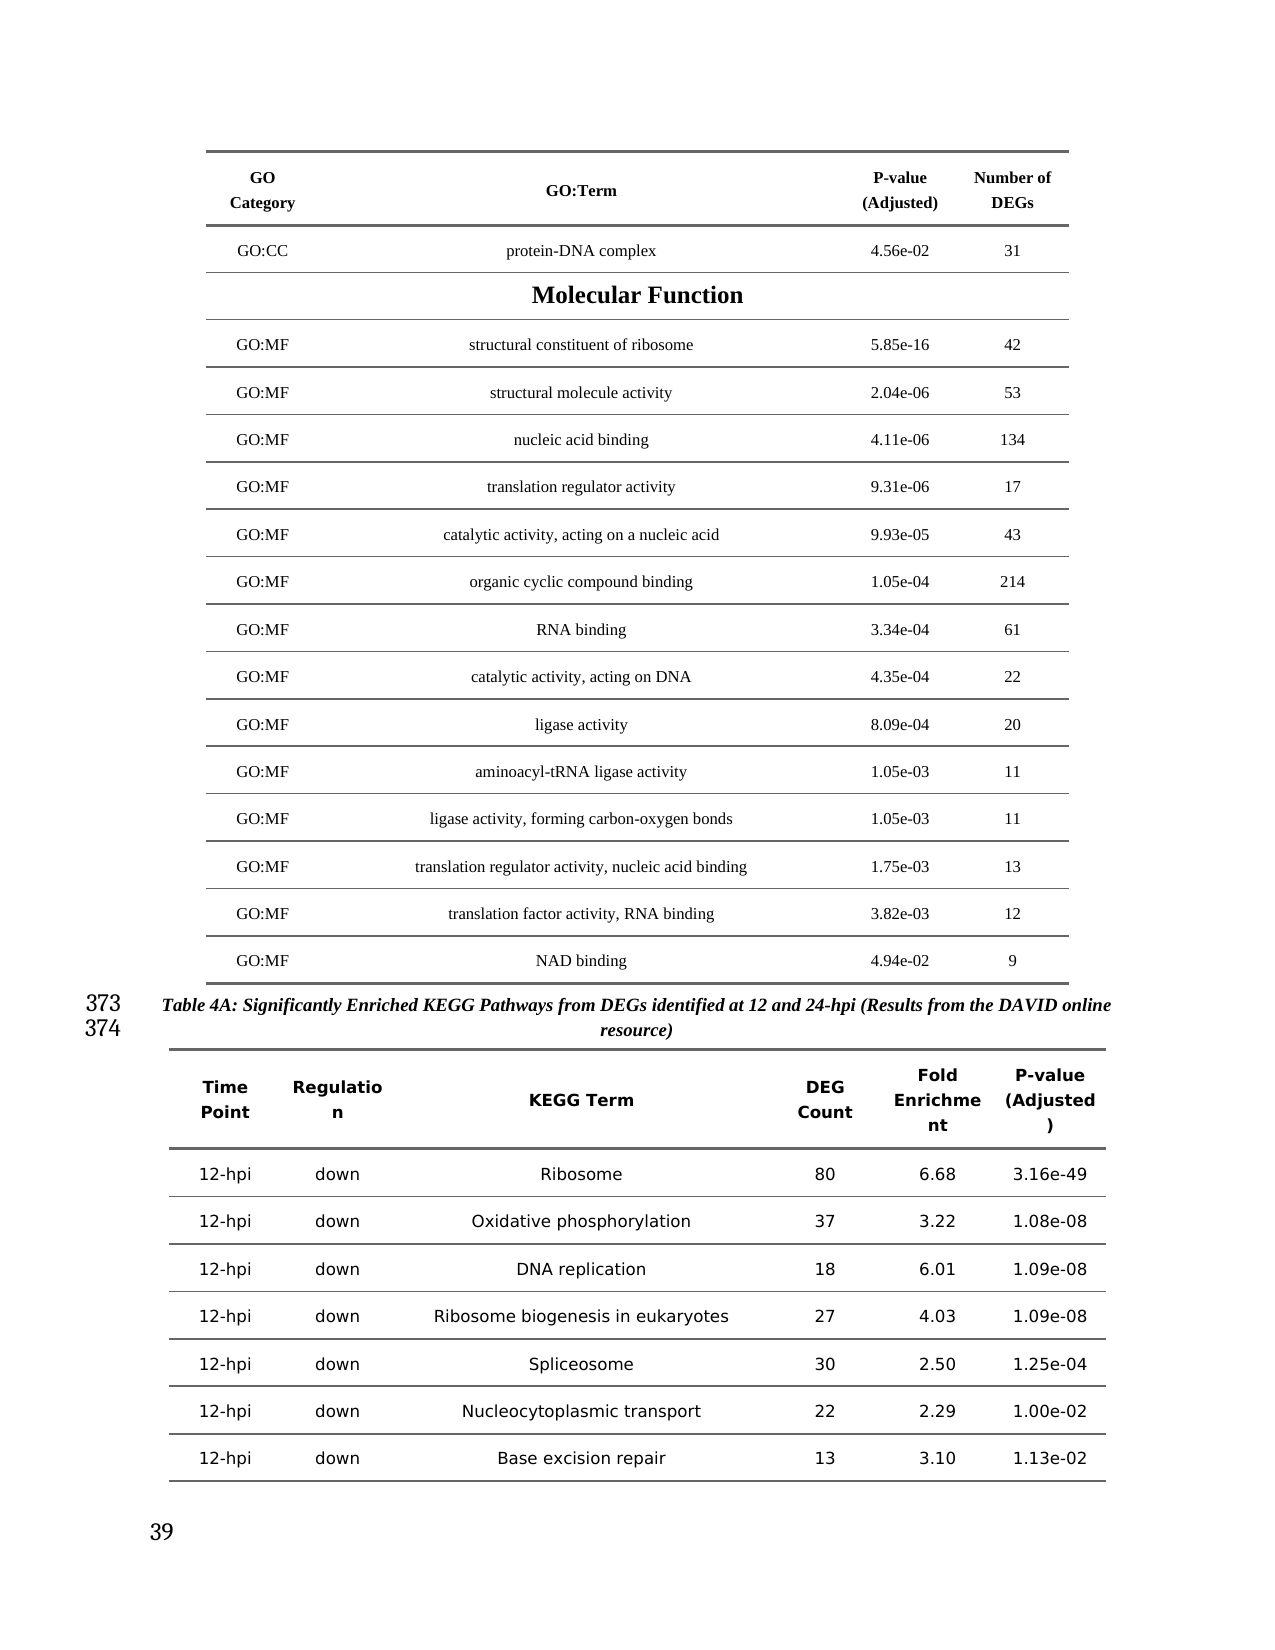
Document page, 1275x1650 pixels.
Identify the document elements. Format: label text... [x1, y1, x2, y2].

table_cell 6.01 [881, 1245, 994, 1291]
table_cell 1.05e-03 [844, 794, 956, 840]
table_cell Ribosome biogenesis in eukaryotes [394, 1292, 769, 1338]
table_header GO Category [206, 153, 319, 224]
table_cell 5.85e-16 [844, 320, 956, 366]
table_cell 1.09e-08 [994, 1292, 1106, 1338]
table_cell 3.34e-04 [844, 605, 956, 651]
table_cell GO:MF [206, 794, 319, 840]
table_cell 4.56e-02 [844, 227, 956, 271]
table_cell NAD binding [319, 937, 844, 982]
table_cell 13 [956, 842, 1069, 887]
table_cell GO:MF [206, 463, 319, 508]
table_cell 11 [956, 794, 1069, 840]
table_cell 61 [956, 605, 1069, 651]
table_cell 12-hpi [169, 1150, 281, 1196]
table_cell 6.68 [881, 1150, 994, 1196]
table_cell down [281, 1340, 394, 1385]
table_cell structural constituent of ribosome [319, 320, 844, 366]
table_cell GO:MF [206, 652, 319, 698]
table_cell 37 [769, 1197, 881, 1243]
table_cell 27 [769, 1292, 881, 1338]
table_cell ligase activity [319, 700, 844, 745]
table_cell translation factor activity, RNA binding [319, 889, 844, 935]
table_cell 43 [956, 510, 1069, 556]
table_cell nucleic acid binding [319, 415, 844, 461]
table_cell organic cyclic compound binding [319, 557, 844, 603]
table_cell 9.31e-06 [844, 463, 956, 508]
table_cell 53 [956, 368, 1069, 413]
table_cell 3.22 [881, 1197, 994, 1243]
table_cell 18 [769, 1245, 881, 1291]
table_cell 12-hpi [169, 1197, 281, 1243]
table_cell 2.50 [881, 1340, 994, 1385]
table_cell 12-hpi [169, 1435, 281, 1480]
table_cell GO:MF [206, 415, 319, 461]
table_cell 3.82e-03 [844, 889, 956, 935]
table_cell 214 [956, 557, 1069, 603]
table_cell GO:MF [206, 842, 319, 887]
table_cell 1.75e-03 [844, 842, 956, 887]
table_cell 4.35e-04 [844, 652, 956, 698]
table_header GO:Term [319, 153, 844, 224]
table_cell GO:MF [206, 747, 319, 793]
table_cell GO:MF [206, 510, 319, 556]
table_cell Base excision repair [394, 1435, 769, 1480]
table_header P-value (Adjusted) [844, 153, 956, 224]
table_cell down [281, 1292, 394, 1338]
table_cell 80 [769, 1150, 881, 1196]
table_header Number of DEGs [956, 153, 1069, 224]
table_cell 42 [956, 320, 1069, 366]
table_cell 11 [956, 747, 1069, 793]
table_cell DNA replication [394, 1245, 769, 1291]
table_header P-value (Adjusted) [994, 1051, 1106, 1147]
table_cell GO:MF [206, 889, 319, 935]
table_cell down [281, 1387, 394, 1433]
table_cell 22 [956, 652, 1069, 698]
table_cell 12-hpi [169, 1340, 281, 1385]
table_header Time Point [169, 1051, 281, 1147]
table_cell 1.13e-02 [994, 1435, 1106, 1480]
table_cell translation regulator activity, nucleic acid binding [319, 842, 844, 887]
table_header Regulation [281, 1051, 394, 1147]
table_cell 13 [769, 1435, 881, 1480]
table_cell Nucleocytoplasmic transport [394, 1387, 769, 1433]
table_cell GO:MF [206, 320, 319, 366]
table_cell 12-hpi [169, 1245, 281, 1291]
table_header KEGG Term [394, 1051, 769, 1147]
table_cell GO:MF [206, 605, 319, 651]
table_cell 3.10 [881, 1435, 994, 1480]
table_header Fold Enrichment [881, 1051, 994, 1147]
table_cell down [281, 1245, 394, 1291]
table_cell protein-DNA complex [319, 227, 844, 271]
table_cell 12-hpi [169, 1387, 281, 1433]
table_cell 17 [956, 463, 1069, 508]
table_header DEG Count [769, 1051, 881, 1147]
table_cell 30 [769, 1340, 881, 1385]
table_cell down [281, 1197, 394, 1243]
table_cell down [281, 1150, 394, 1196]
table_cell catalytic activity, acting on a nucleic acid [319, 510, 844, 556]
table_cell 1.25e-04 [994, 1340, 1106, 1385]
table_cell 20 [956, 700, 1069, 745]
table_cell 1.05e-03 [844, 747, 956, 793]
table_cell 31 [956, 227, 1069, 271]
table_cell GO:MF [206, 368, 319, 413]
table_cell ligase activity, forming carbon-oxygen bonds [319, 794, 844, 840]
table_cell 4.94e-02 [844, 937, 956, 982]
table_cell 9 [956, 937, 1069, 982]
table_cell GO:MF [206, 557, 319, 603]
table_cell 2.04e-06 [844, 368, 956, 413]
text Table 4A: Significantly Enriched KEGG Pathways from DEGs identified at 12 and 24-hpi (Results from the DAVID online resource) [156, 992, 1119, 1042]
table_cell 4.03 [881, 1292, 994, 1338]
table_cell 1.09e-08 [994, 1245, 1106, 1291]
table_cell GO:MF [206, 700, 319, 745]
table_cell 3.16e-49 [994, 1150, 1106, 1196]
table_cell 2.29 [881, 1387, 994, 1433]
table_cell Oxidative phosphorylation [394, 1197, 769, 1243]
table_cell down [281, 1435, 394, 1480]
table_cell 8.09e-04 [844, 700, 956, 745]
table_cell GO:CC [206, 227, 319, 271]
table_cell GO:MF [206, 937, 319, 982]
table_cell Spliceosome [394, 1340, 769, 1385]
table_cell 4.11e-06 [844, 415, 956, 461]
table_cell catalytic activity, acting on DNA [319, 652, 844, 698]
table_cell 9.93e-05 [844, 510, 956, 556]
table_cell 12-hpi [169, 1292, 281, 1338]
table_cell 22 [769, 1387, 881, 1433]
table_cell Molecular Function [206, 273, 1069, 319]
table_cell RNA binding [319, 605, 844, 651]
table_cell translation regulator activity [319, 463, 844, 508]
table_cell 1.00e-02 [994, 1387, 1106, 1433]
table_cell structural molecule activity [319, 368, 844, 413]
table_cell 134 [956, 415, 1069, 461]
table_cell 1.08e-08 [994, 1197, 1106, 1243]
table_cell 12 [956, 889, 1069, 935]
table_cell 1.05e-04 [844, 557, 956, 603]
table_cell aminoacyl-tRNA ligase activity [319, 747, 844, 793]
table_cell Ribosome [394, 1150, 769, 1196]
